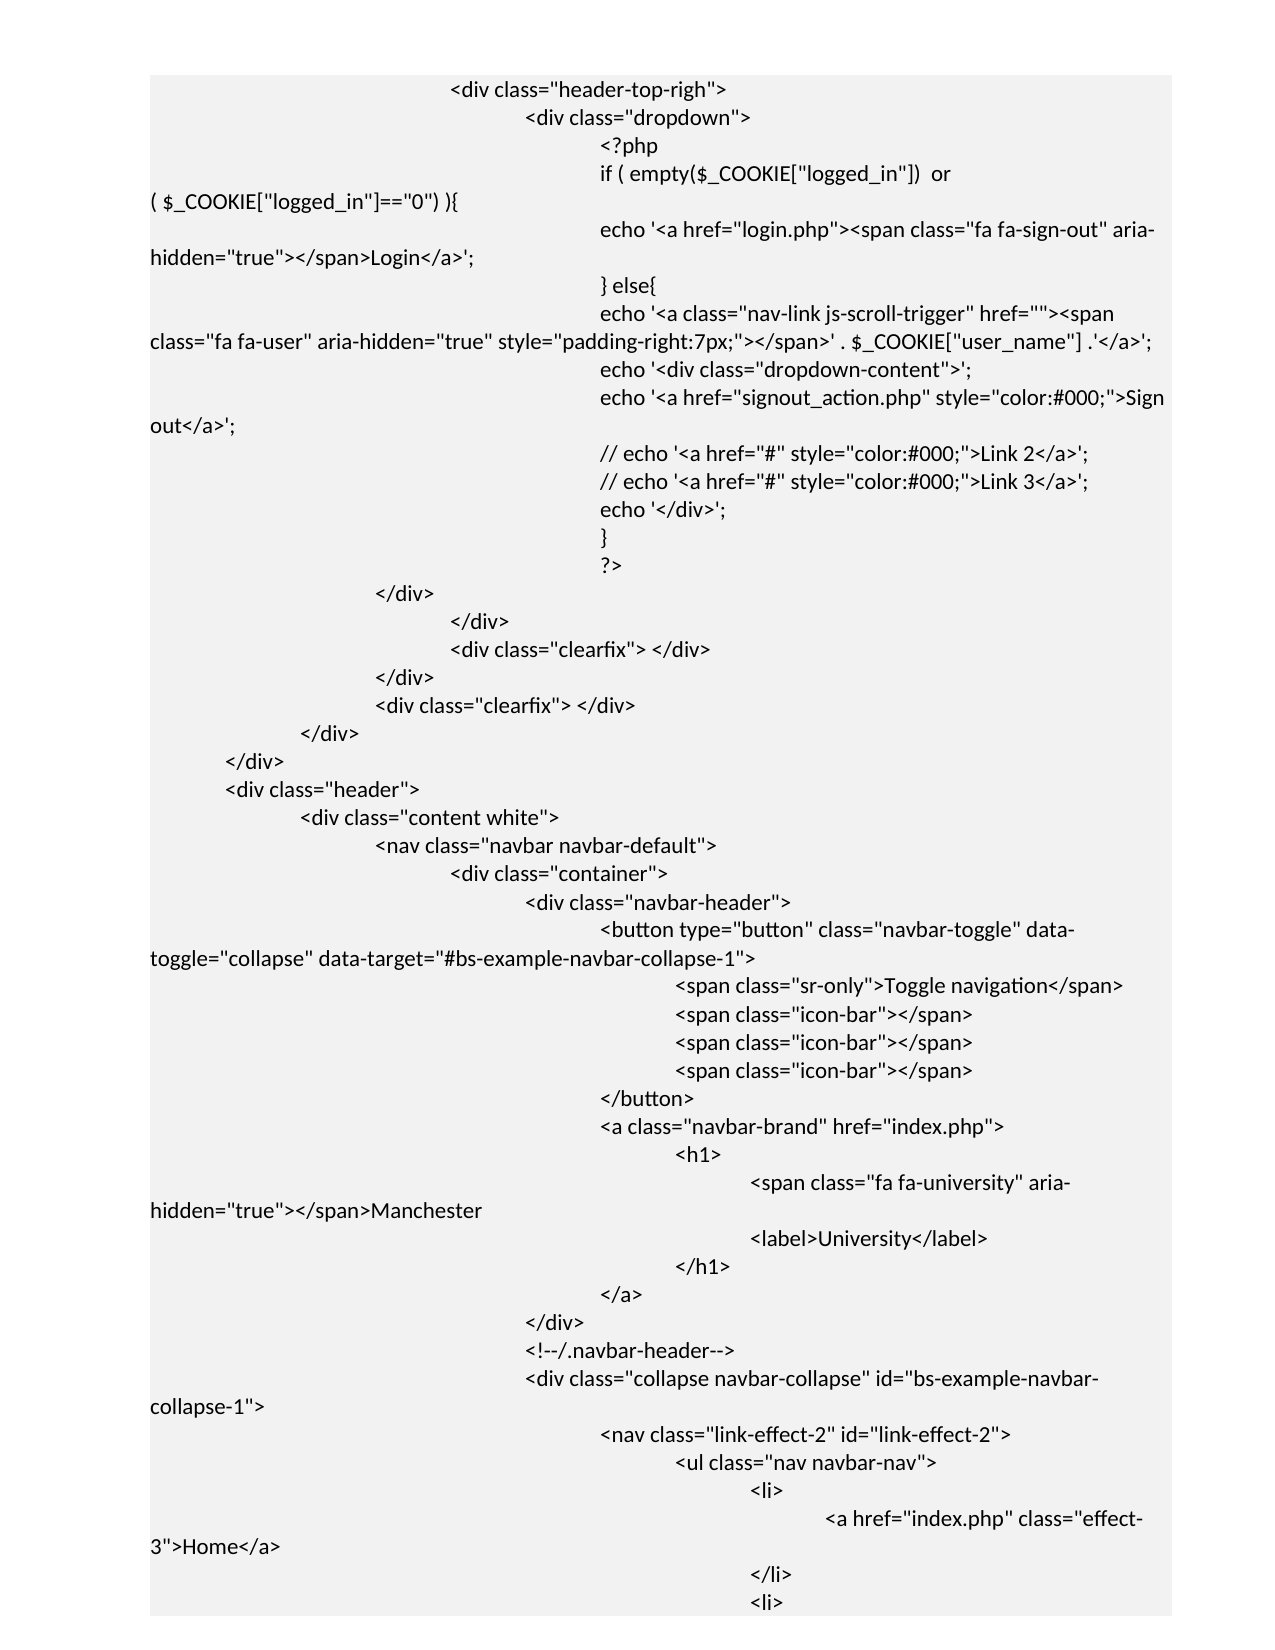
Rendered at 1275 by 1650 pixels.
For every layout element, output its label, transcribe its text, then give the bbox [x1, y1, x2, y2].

text <label>University</label> [150, 1224, 1172, 1252]
text echo '</div>'; [150, 495, 1172, 523]
text <button type="button" class="navbar-toggle" data-toggle="collapse" data-target="#bs-example-navbar-collapse-1"> [150, 916, 1172, 972]
text } else{ [150, 271, 1172, 299]
text echo '<div class="dropdown-content">'; [150, 355, 1172, 383]
text <h1> [150, 1140, 1172, 1168]
text <!--/.navbar-header--> [150, 1336, 1172, 1364]
text <div class="collapse navbar-collapse" id="bs-example-navbar-collapse-1"> [150, 1364, 1172, 1420]
text <?php [150, 131, 1172, 159]
text </div> [150, 719, 1172, 747]
text <div class="header-top-righ"> [150, 75, 1172, 103]
text // echo '<a href="#" style="color:#000;">Link 2</a>'; [150, 439, 1172, 467]
text <div class="content white"> [150, 803, 1172, 832]
text <span class="icon-bar"></span> [150, 1028, 1172, 1056]
text // echo '<a href="#" style="color:#000;">Link 3</a>'; [150, 467, 1172, 495]
text <ul class="nav navbar-nav"> [150, 1448, 1172, 1476]
text </div> [150, 1308, 1172, 1336]
text <a class="navbar-brand" href="index.php"> [150, 1112, 1172, 1140]
text </h1> [150, 1252, 1172, 1280]
text </li> [150, 1560, 1172, 1588]
text <span class="icon-bar"></span> [150, 1056, 1172, 1084]
text </a> [150, 1280, 1172, 1308]
text <div class="clearfix"> </div> [150, 691, 1172, 719]
text </div> [150, 663, 1172, 691]
text </div> [150, 607, 1172, 635]
text ?> [150, 551, 1172, 579]
text <li> [150, 1588, 1172, 1616]
text <div class="navbar-header"> [150, 888, 1172, 916]
text </div> [150, 579, 1172, 607]
text <div class="dropdown"> [150, 103, 1172, 131]
text if ( empty($_COOKIE["logged_in"]) or ( $_COOKIE["logged_in"]=="0") ){ [150, 159, 1172, 215]
text <li> [150, 1476, 1172, 1504]
text <span class="sr-only">Toggle navigation</span> [150, 972, 1172, 1000]
text </div> [150, 747, 1172, 776]
text echo '<a class="nav-link js-scroll-trigger" href=""><span class="fa fa-user" aria-hidden="true" style="padding-right:7px;"></span>' . $_COOKIE["user_name"] .'</a>'; [150, 299, 1172, 355]
text echo '<a href="login.php"><span class="fa fa-sign-out" aria-hidden="true"></span>Login</a>'; [150, 215, 1172, 271]
text echo '<a href="signout_action.php" style="color:#000;">Sign out</a>'; [150, 383, 1172, 439]
text <span class="icon-bar"></span> [150, 1000, 1172, 1028]
text <div class="header"> [150, 776, 1172, 803]
text <nav class="link-effect-2" id="link-effect-2"> [150, 1420, 1172, 1448]
text </button> [150, 1084, 1172, 1112]
text <div class="container"> [150, 859, 1172, 888]
text } [150, 523, 1172, 551]
text <div class="clearfix"> </div> [150, 635, 1172, 663]
text <span class="fa fa-university" aria-hidden="true"></span>Manchester [150, 1168, 1172, 1224]
text <nav class="navbar navbar-default"> [150, 832, 1172, 859]
text <a href="index.php" class="effect-3">Home</a> [150, 1504, 1172, 1560]
